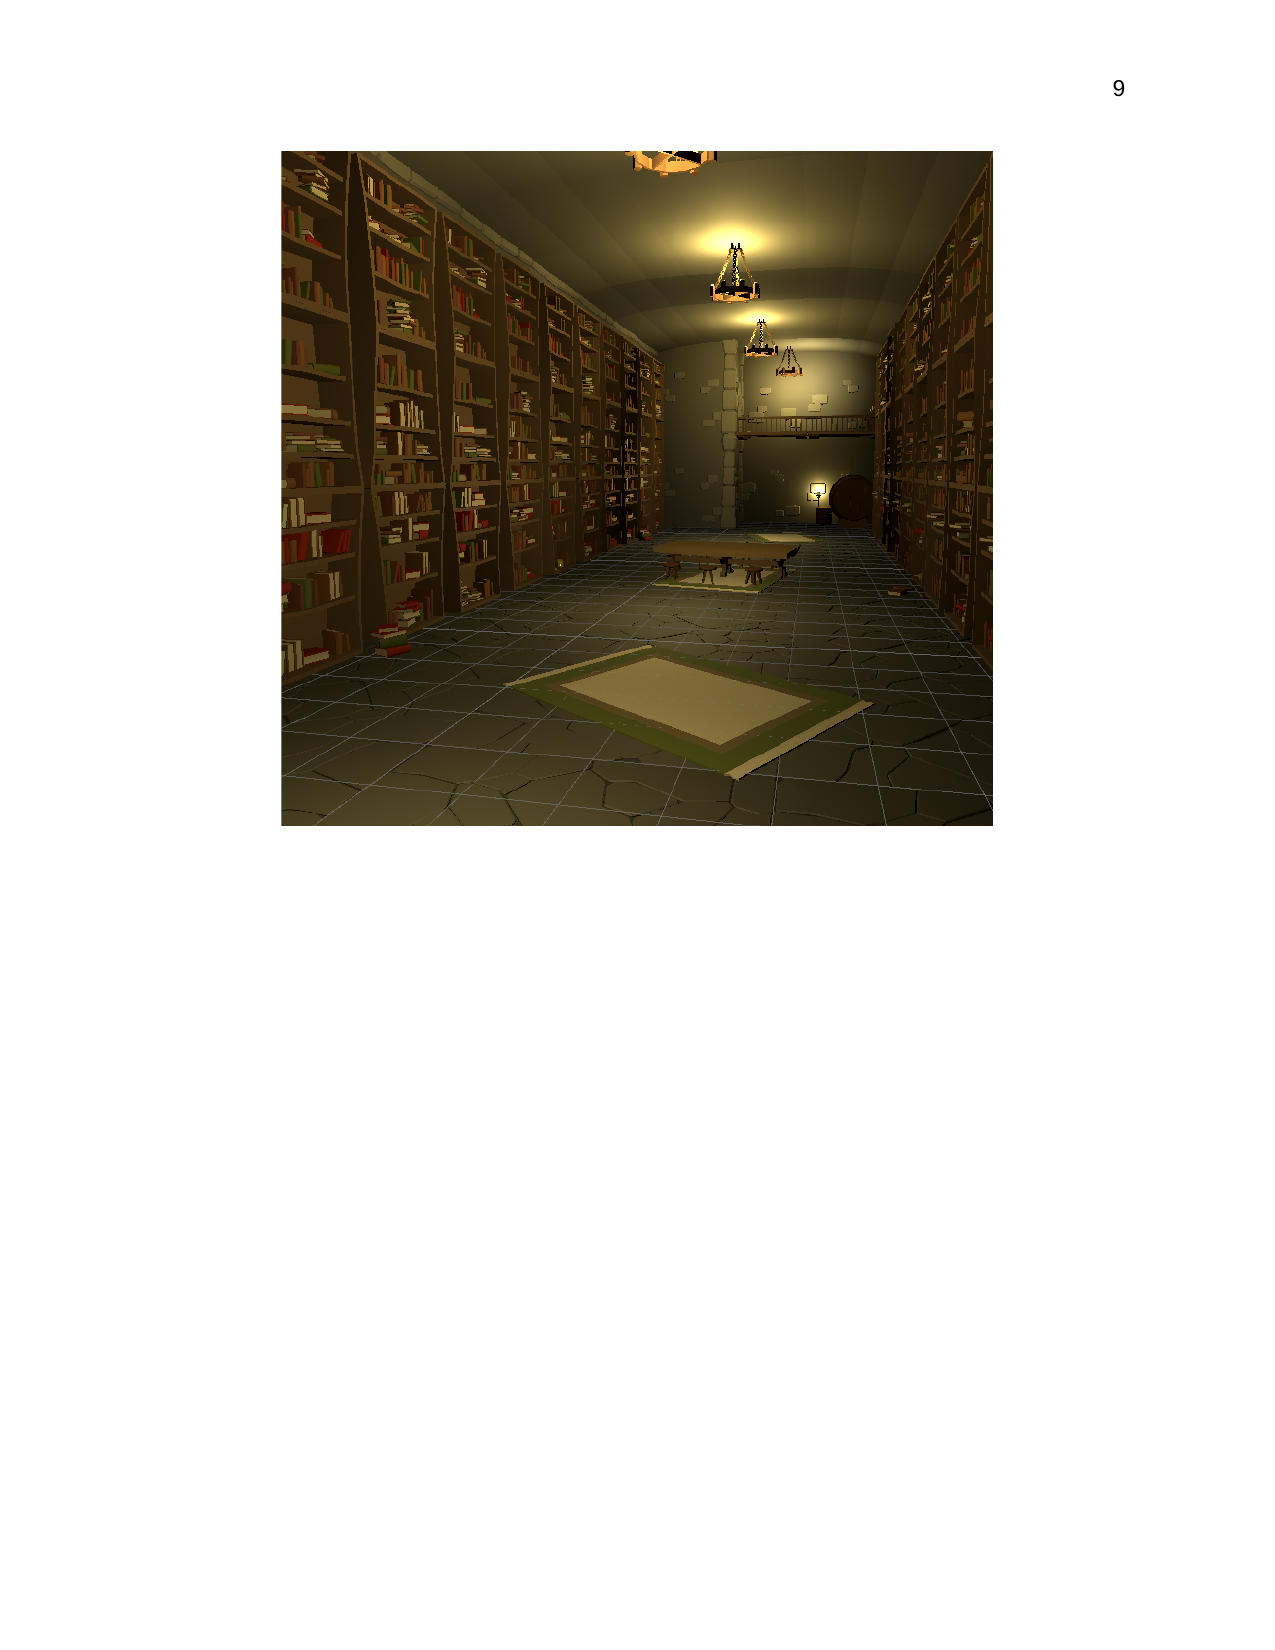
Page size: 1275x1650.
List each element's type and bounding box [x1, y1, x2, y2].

picture [281, 151, 993, 826]
